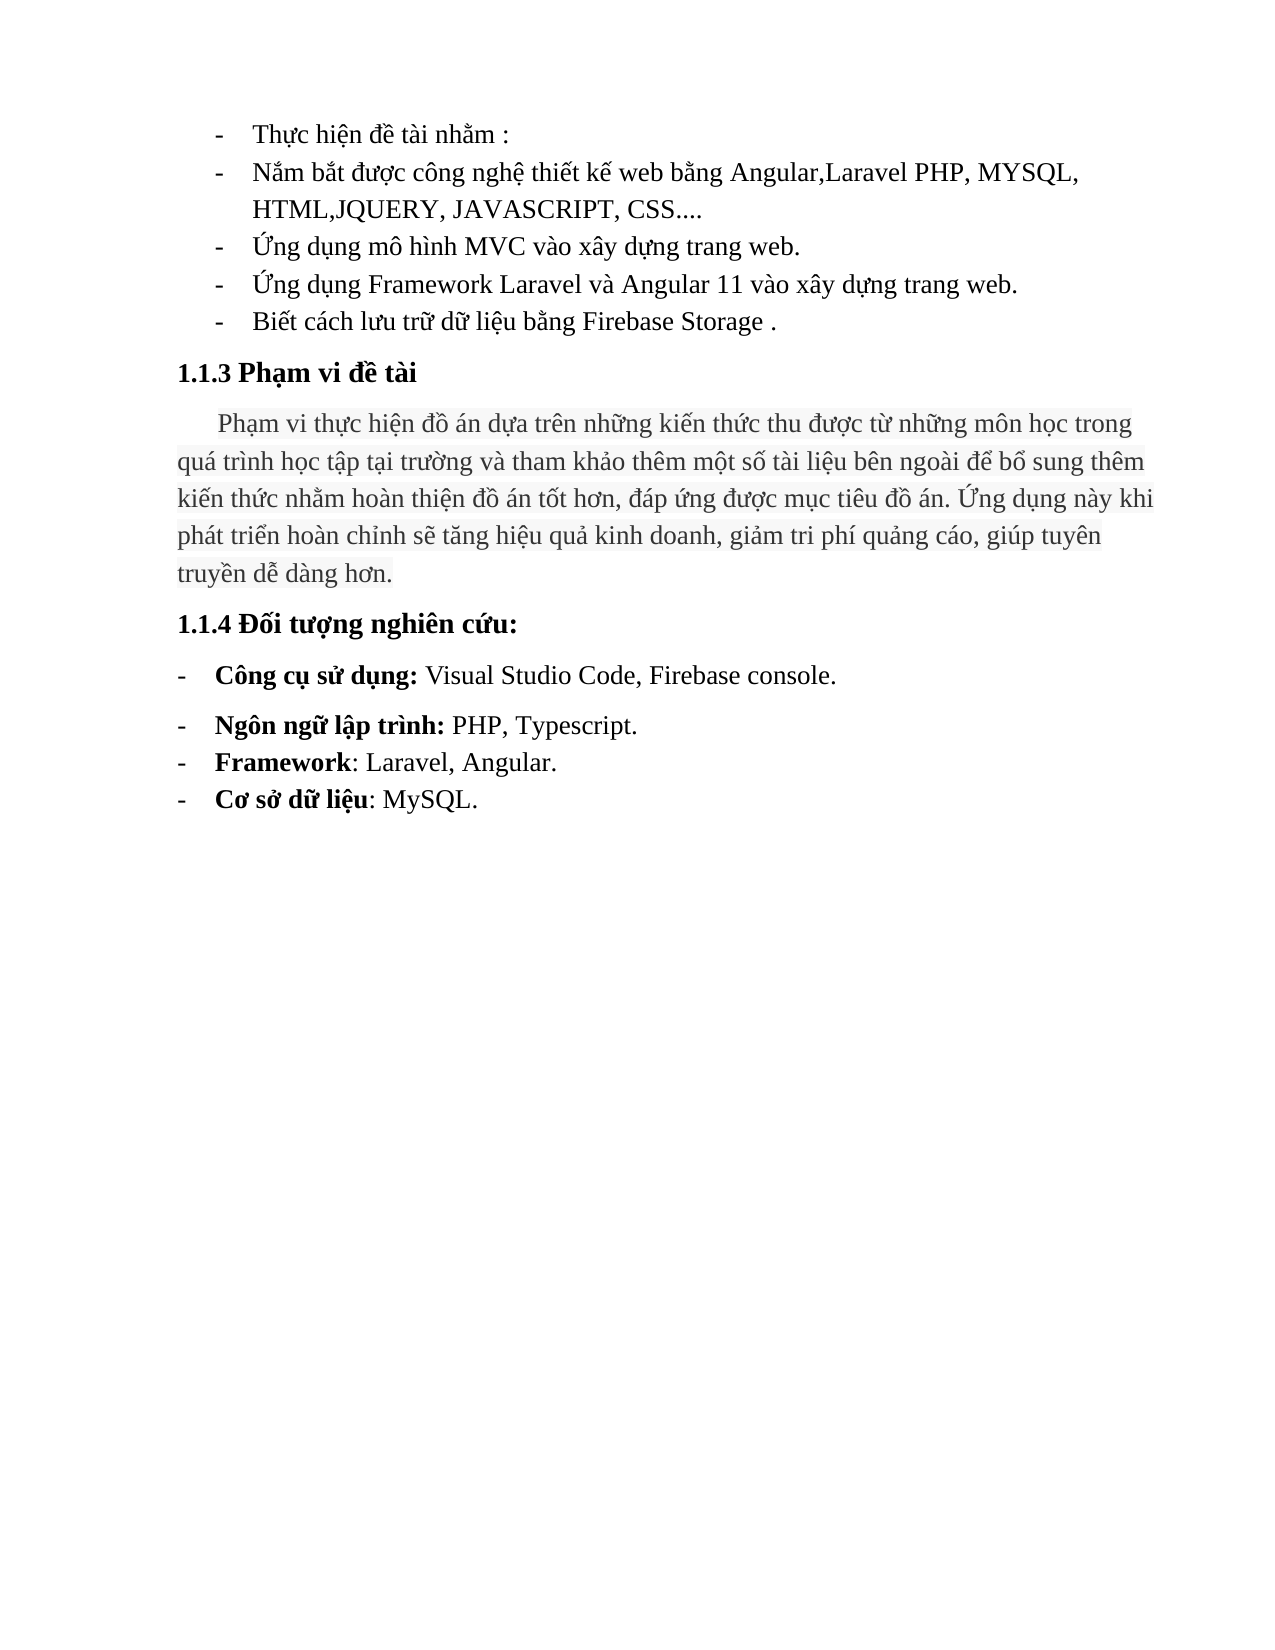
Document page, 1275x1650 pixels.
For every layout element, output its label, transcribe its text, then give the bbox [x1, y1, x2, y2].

list Thực hiện đề tài nhằm : [214, 118, 1156, 150]
list Ứng dụng Framework Laravel và Angular 11 vào xây dựng trang web. [214, 268, 1156, 299]
subtitle Công cụ sử dụng: Visual Studio Code, Firebase console. [177, 659, 1156, 690]
list Nắm bắt được công nghệ thiết kế web bằng Angular,Laravel PHP, MYSQL, HTML,JQUERY, JAVASCRIPT, CSS.... [214, 156, 1156, 224]
list Framework: Laravel, Angular. [177, 746, 1156, 777]
list Biết cách lưu trữ dữ liệu bằng Firebase Storage . [214, 305, 1156, 336]
subtitle Đối tượng nghiên cứu: [177, 606, 1156, 640]
list Ngôn ngữ lập trình: PHP, Typescript. [177, 709, 1156, 740]
subtitle Phạm vi đề tài [177, 355, 1156, 388]
list Cơ sở dữ liệu: MySQL. [177, 783, 1156, 815]
list Ứng dụng mô hình MVC vào xây dựng trang web. [214, 230, 1156, 262]
text Phạm vi thực hiện đồ án dựa trên những kiến thức thu được từ những môn học trong quá trình học tập tại trường và tham khảo thêm một số tài liệu bên ngoài để bổ sung thêm kiến thức nhằm hoàn thiện đồ án tốt hơn, đáp ứng được mục tiêu đồ án. Ứng dụng này khi phát triển hoàn chỉnh sẽ tăng hiệu quả kinh doanh, giảm tri phí quảng cáo, giúp tuyên truyền dễ dàng hơn. [177, 407, 1156, 588]
